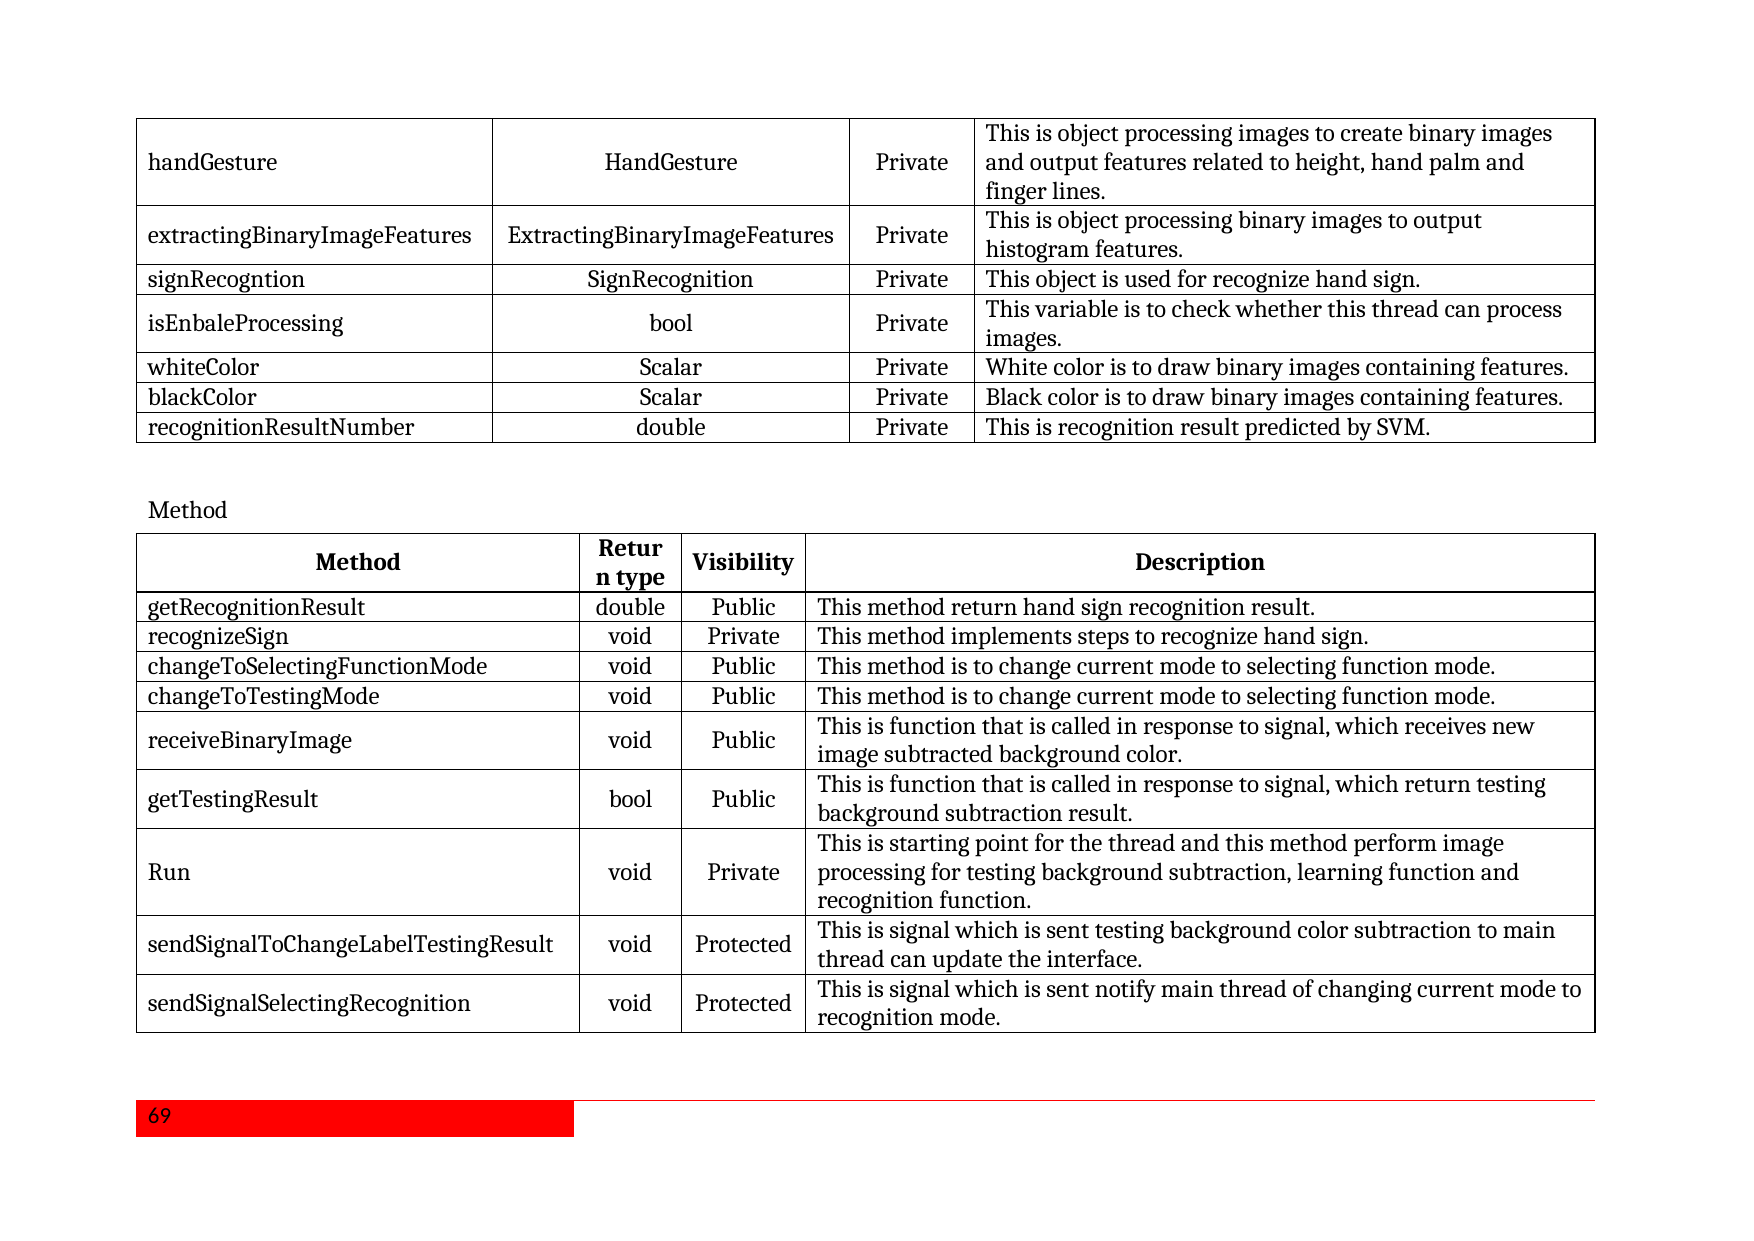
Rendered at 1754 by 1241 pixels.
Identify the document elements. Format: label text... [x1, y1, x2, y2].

table_cell getTestingResult [137, 770, 579, 828]
table_cell Private [850, 295, 974, 352]
table_cell Private [850, 413, 974, 442]
table_cell changeToSelectingFunctionMode [137, 652, 579, 681]
table_cell Protected [682, 975, 805, 1032]
table_header Return type [580, 534, 681, 591]
table_cell receiveBinaryImage [137, 712, 579, 769]
table_cell void [580, 712, 681, 769]
table_cell Scalar [493, 383, 849, 412]
table_cell This is function that is called in response to signal, which receives new image subtracted background color. [806, 712, 1594, 769]
table_cell double [493, 413, 849, 442]
table_cell Public [682, 682, 805, 711]
table_cell signRecogntion [137, 265, 492, 294]
table_header Description [806, 534, 1594, 591]
table_cell This is object processing images to create binary images and output features related to height, hand palm and finger lines. [975, 119, 1594, 205]
table_cell Scalar [493, 353, 849, 382]
table_cell void [580, 682, 681, 711]
table_cell Private [682, 622, 805, 651]
table_cell This method return hand sign recognition result. [806, 593, 1594, 621]
table_cell isEnbaleProcessing [137, 295, 492, 352]
table_cell This method is to change current mode to selecting function mode. [806, 652, 1594, 681]
table_cell Run [137, 829, 579, 915]
table_cell Black color is to draw binary images containing features. [975, 383, 1594, 412]
table_cell This is signal which is sent notify main thread of changing current mode to recognition mode. [806, 975, 1594, 1032]
table_cell recognizeSign [137, 622, 579, 651]
table_cell Private [850, 119, 974, 205]
table_cell bool [580, 770, 681, 828]
table_cell extractingBinaryImageFeatures [137, 206, 492, 264]
table_cell Private [850, 383, 974, 412]
table_cell This is recognition result predicted by SVM. [975, 413, 1594, 442]
table_cell This variable is to check whether this thread can process images. [975, 295, 1594, 352]
table_cell void [580, 975, 681, 1032]
table_cell void [580, 916, 681, 973]
table_cell void [580, 652, 681, 681]
table_cell Public [682, 712, 805, 769]
table_cell void [580, 829, 681, 915]
table_cell getRecognitionResult [137, 593, 579, 621]
table_cell double [580, 593, 681, 621]
table_cell This method is to change current mode to selecting function mode. [806, 682, 1594, 711]
table_cell Public [682, 770, 805, 828]
table_cell sendSignalToChangeLabelTestingResult [137, 916, 579, 973]
subtitle Method [148, 496, 1606, 524]
table_cell White color is to draw binary images containing features. [975, 353, 1594, 382]
table_cell blackColor [137, 383, 492, 412]
table_cell This method implements steps to recognize hand sign. [806, 622, 1594, 651]
table_cell HandGesture [493, 119, 849, 205]
table_header Method [137, 534, 579, 591]
table_cell This is signal which is sent testing background color subtraction to main thread can update the interface. [806, 916, 1594, 973]
table_cell sendSignalSelectingRecognition [137, 975, 579, 1032]
table_cell whiteColor [137, 353, 492, 382]
table_cell Public [682, 593, 805, 621]
table_cell Public [682, 652, 805, 681]
table_cell changeToTestingMode [137, 682, 579, 711]
table_cell This object is used for recognize hand sign. [975, 265, 1594, 294]
table_cell handGesture [137, 119, 492, 205]
table_cell This is object processing binary images to output histogram features. [975, 206, 1594, 264]
table_cell SignRecognition [493, 265, 849, 294]
table_cell Private [850, 265, 974, 294]
table_cell void [580, 622, 681, 651]
table_cell Protected [682, 916, 805, 973]
table_cell Private [850, 353, 974, 382]
table_cell This is starting point for the thread and this method perform image processing for testing background subtraction, learning function and recognition function. [806, 829, 1594, 915]
table_cell recognitionResultNumber [137, 413, 492, 442]
table_cell Private [682, 829, 805, 915]
table_header Visibility [682, 534, 805, 591]
table_cell bool [493, 295, 849, 352]
table_cell ExtractingBinaryImageFeatures [493, 206, 849, 264]
table_cell This is function that is called in response to signal, which return testing background subtraction result. [806, 770, 1594, 828]
table_cell Private [850, 206, 974, 264]
